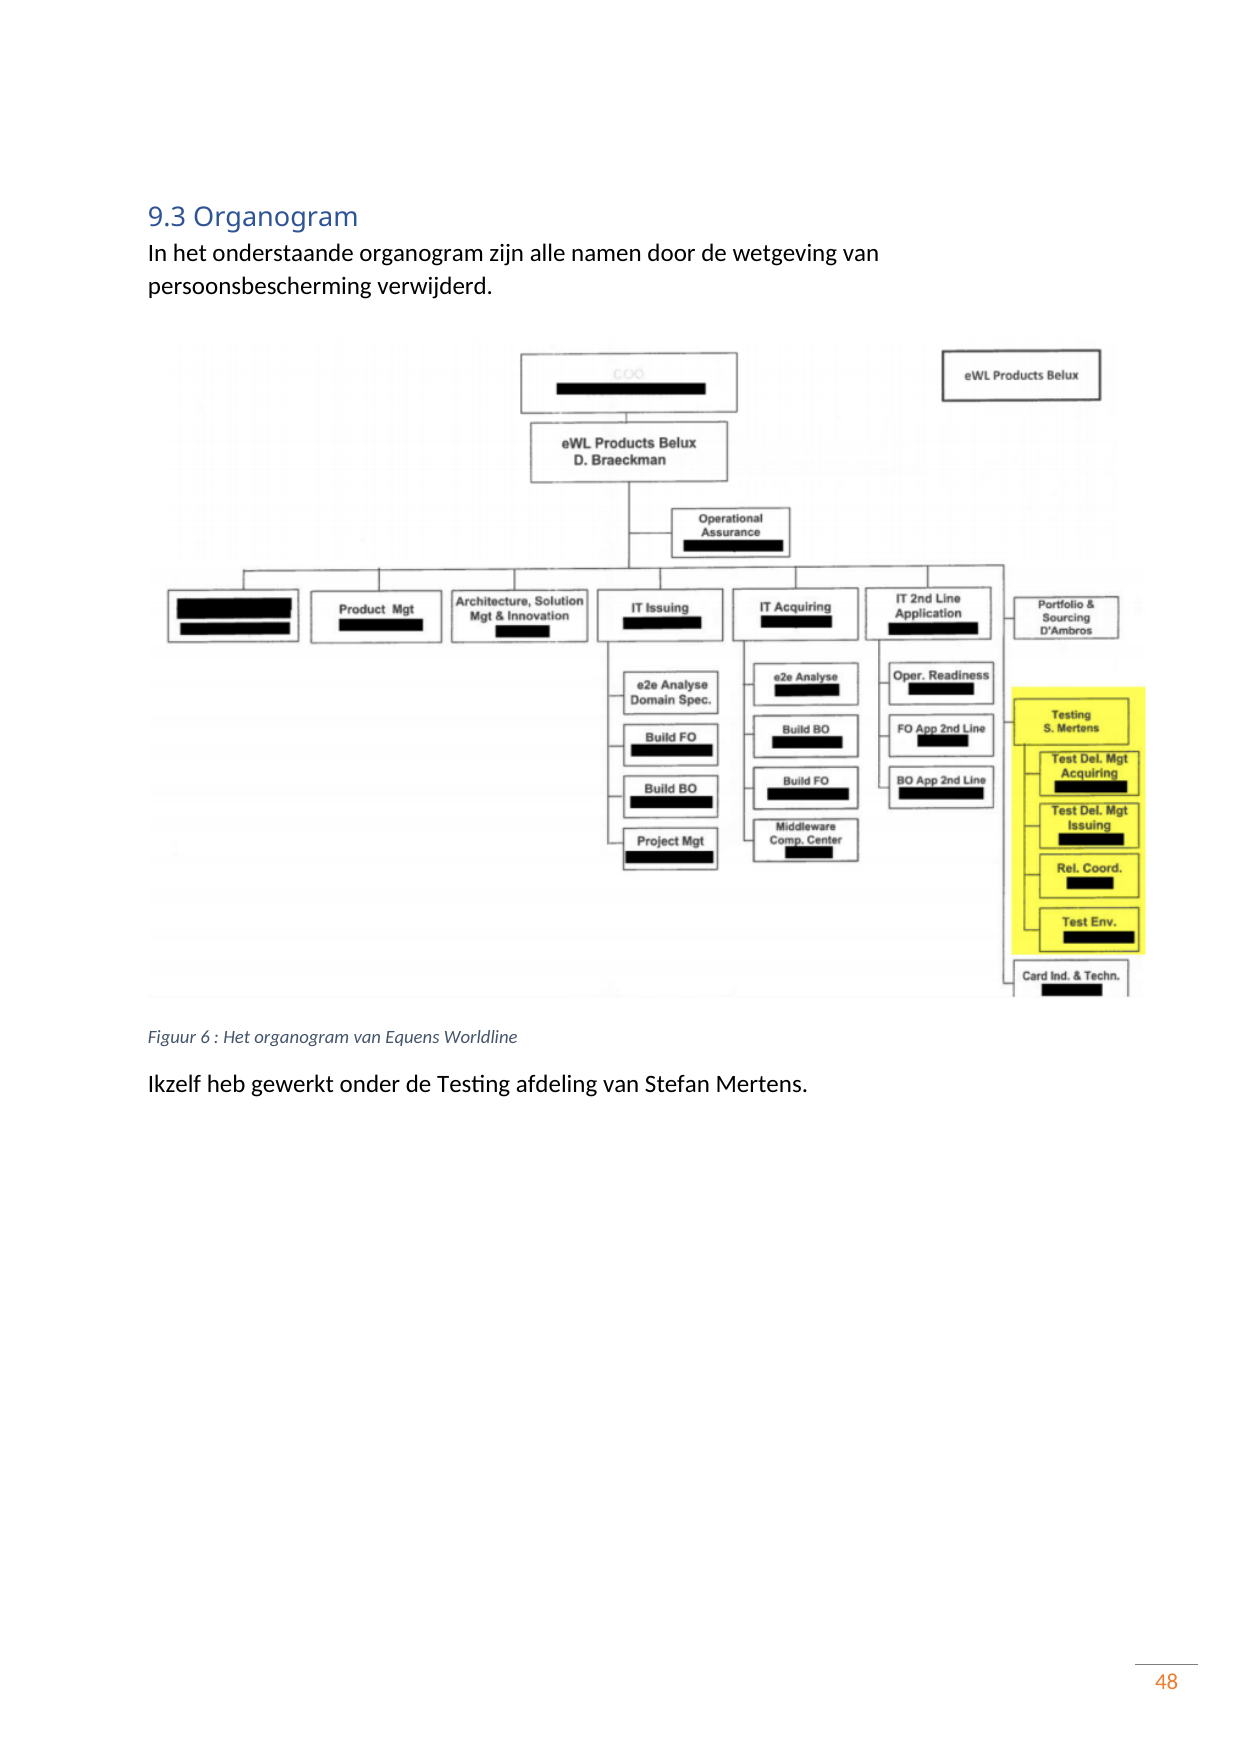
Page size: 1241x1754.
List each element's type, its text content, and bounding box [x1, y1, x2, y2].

subtitle 9.3 Organogram [148, 197, 1093, 234]
picture [147, 319, 1159, 1006]
text In het onderstaande organogram zijn alle namen door de wetgeving van persoonsbescherming verwijderd. [148, 237, 1093, 300]
text Ikzelf heb gewerkt onder de Testing afdeling van Stefan Mertens. [148, 1069, 1093, 1099]
